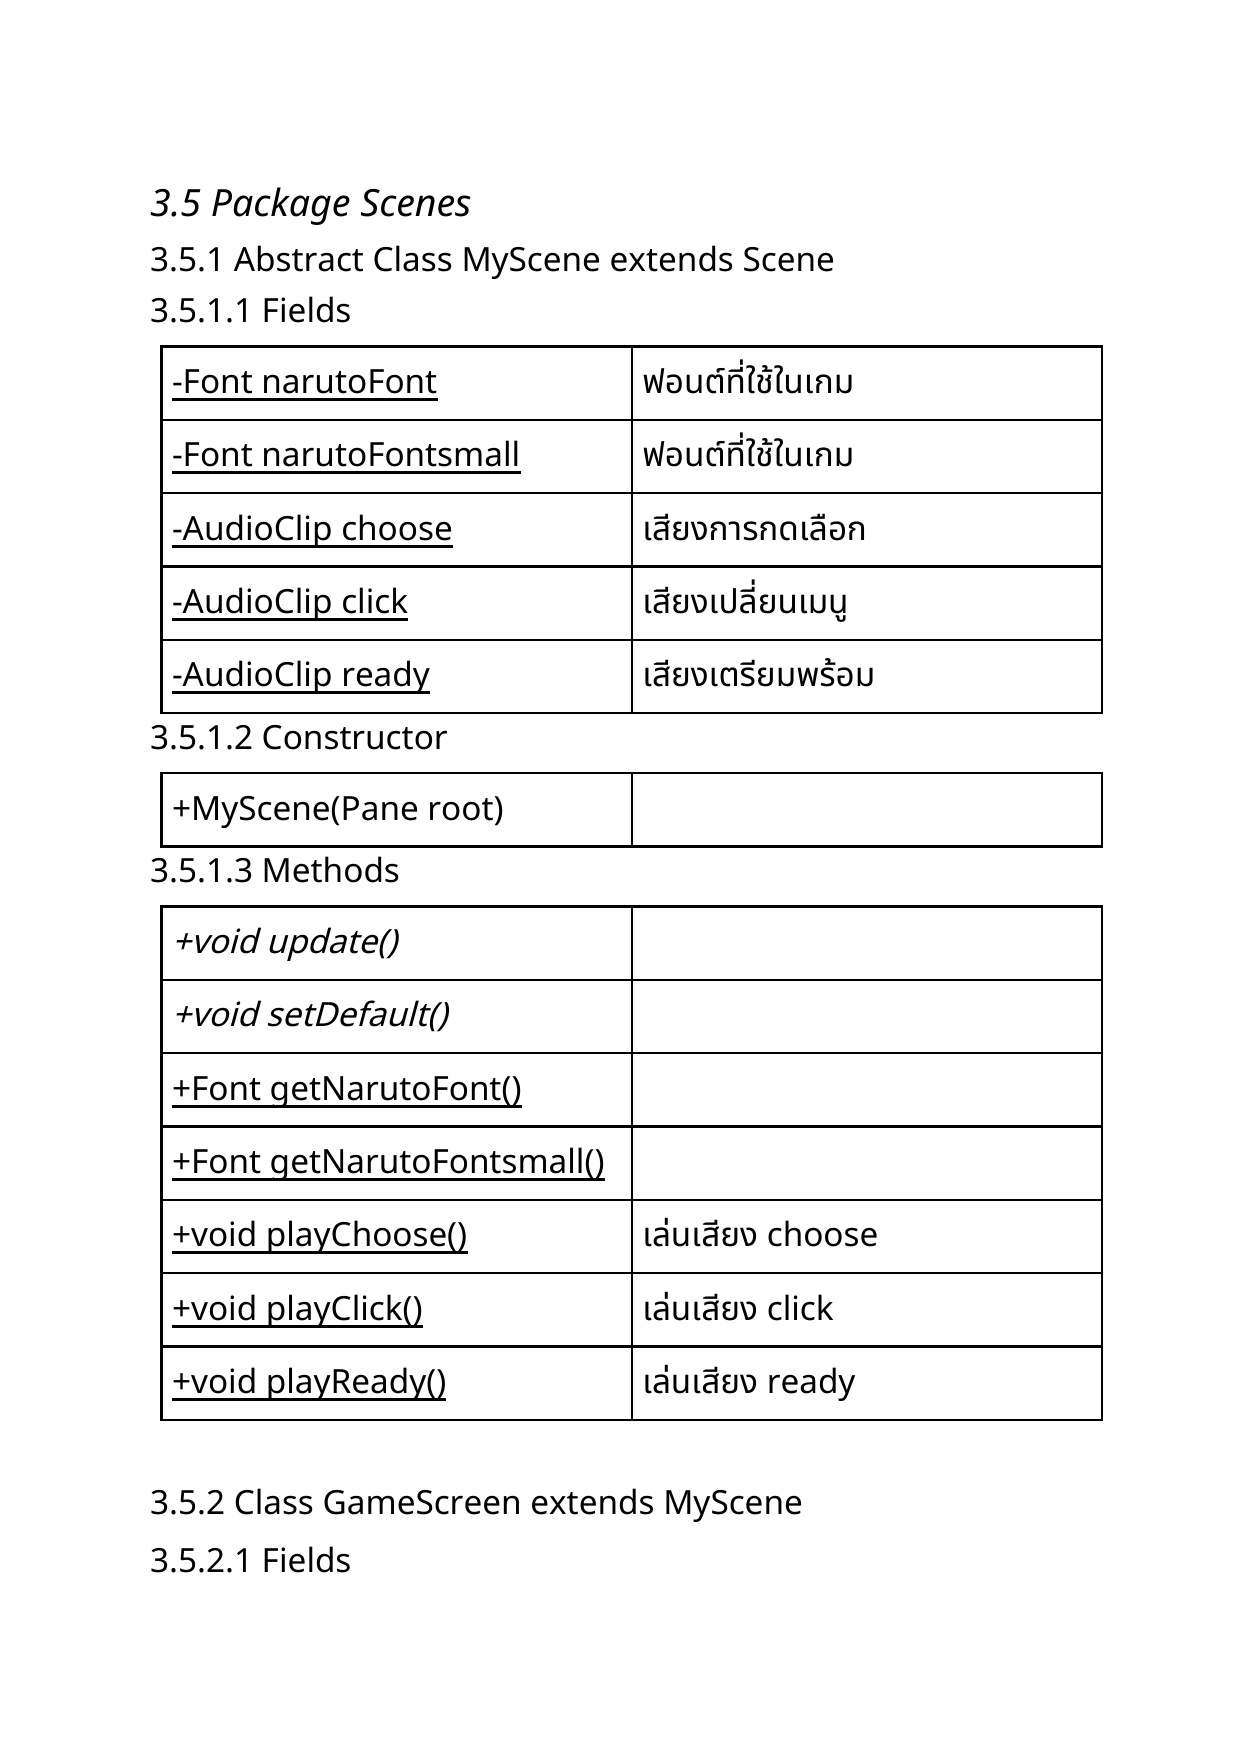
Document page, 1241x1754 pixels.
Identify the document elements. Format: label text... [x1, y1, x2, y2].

table_header [633, 908, 1101, 979]
text 3.5.1.3 Methods [150, 847, 1090, 898]
table_cell เล่นเสียง ready [633, 1348, 1101, 1419]
table_cell +void playClick() [163, 1274, 631, 1345]
table_cell ฟอนต์ที่ใช้ในเกม [633, 421, 1101, 492]
text 3.5.2.1 Fields [150, 1537, 1090, 1587]
table_cell +void playChoose() [163, 1201, 631, 1272]
text 3.5.1.2 Constructor [150, 714, 1090, 764]
table_cell +Font getNarutoFontsmall() [163, 1128, 631, 1199]
table_header +MyScene(Pane root) [163, 774, 631, 845]
text 3.5.2 Class GameScreen extends MyScene [150, 1479, 1090, 1529]
table_cell [633, 981, 1101, 1052]
table_cell [633, 1128, 1101, 1199]
table_cell -AudioClip click [163, 568, 631, 639]
table_header [633, 774, 1101, 845]
text 3.5.1.1 Fields [150, 287, 1090, 338]
table_cell -AudioClip ready [163, 641, 631, 712]
table_cell เสียงเตรียมพร้อม [633, 641, 1101, 712]
table_cell [633, 1054, 1101, 1125]
table_header ฟอนต์ที่ใช้ในเกม [633, 348, 1101, 419]
table_cell -AudioClip choose [163, 494, 631, 565]
table_cell เล่นเสียง choose [633, 1201, 1101, 1272]
table_cell -Font narutoFontsmall [163, 421, 631, 492]
table_cell +Font getNarutoFont() [163, 1054, 631, 1125]
table_cell เล่นเสียง click [633, 1274, 1101, 1345]
table_cell +void playReady() [163, 1348, 631, 1419]
table_cell เสียงการกดเลือก [633, 494, 1101, 565]
table_header +void update() [163, 908, 631, 979]
table_header -Font narutoFont [163, 348, 631, 419]
text 3.5.1 Abstract Class MyScene extends Scene [150, 235, 1090, 281]
text 3.5 Package Scenes [150, 177, 1090, 228]
table_cell +void setDefault() [163, 981, 631, 1052]
table_cell เสียงเปลี่ยนเมนู [633, 568, 1101, 639]
